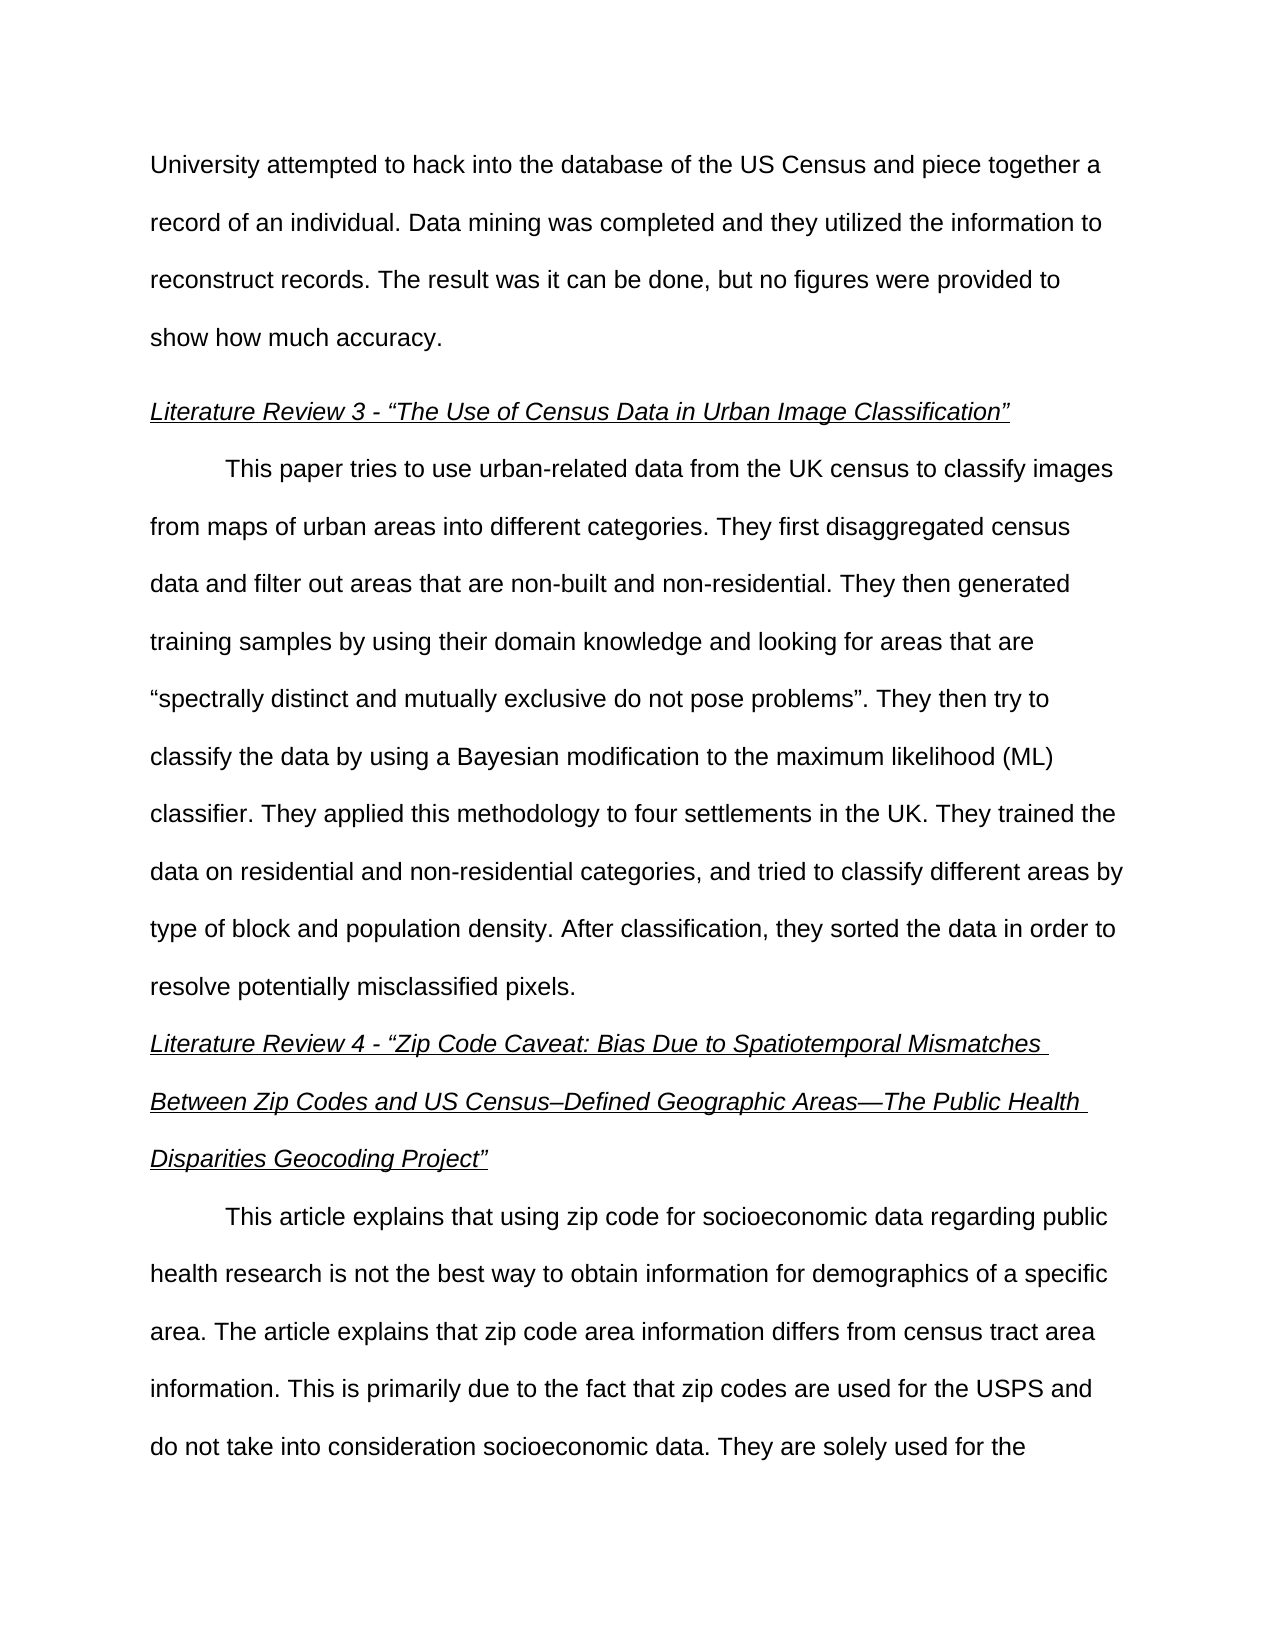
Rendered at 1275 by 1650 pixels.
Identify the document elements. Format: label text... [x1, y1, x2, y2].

text This paper tries to use urban-related data from the UK census to classify images from maps of urban areas into different categories. They first disaggregated census data and filter out areas that are non-built and non-residential. They then generated training samples by using their domain knowledge and looking for areas that are “spectrally distinct and mutually exclusive do not pose problems”. They then try to classify the data by using a Bayesian modification to the maximum likelihood (ML) classifier. They applied this methodology to four settlements in the UK. They trained the data on residential and non-residential categories, and tried to classify different areas by type of block and population density. After classification, they sorted the data in order to resolve potentially misclassified pixels. [150, 454, 1125, 1000]
text Literature Review 4 - “Zip Code Caveat: Bias Due to Spatiotemporal Mismatches Between Zip Codes and US Census–Defined Geographic Areas—The Public Health Disparities Geocoding Project” [150, 1029, 1125, 1173]
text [150, 150, 1125, 351]
text Literature Review 3 - “The Use of Census Data in Urban Image Classification” [150, 397, 1125, 425]
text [150, 1202, 1125, 1460]
